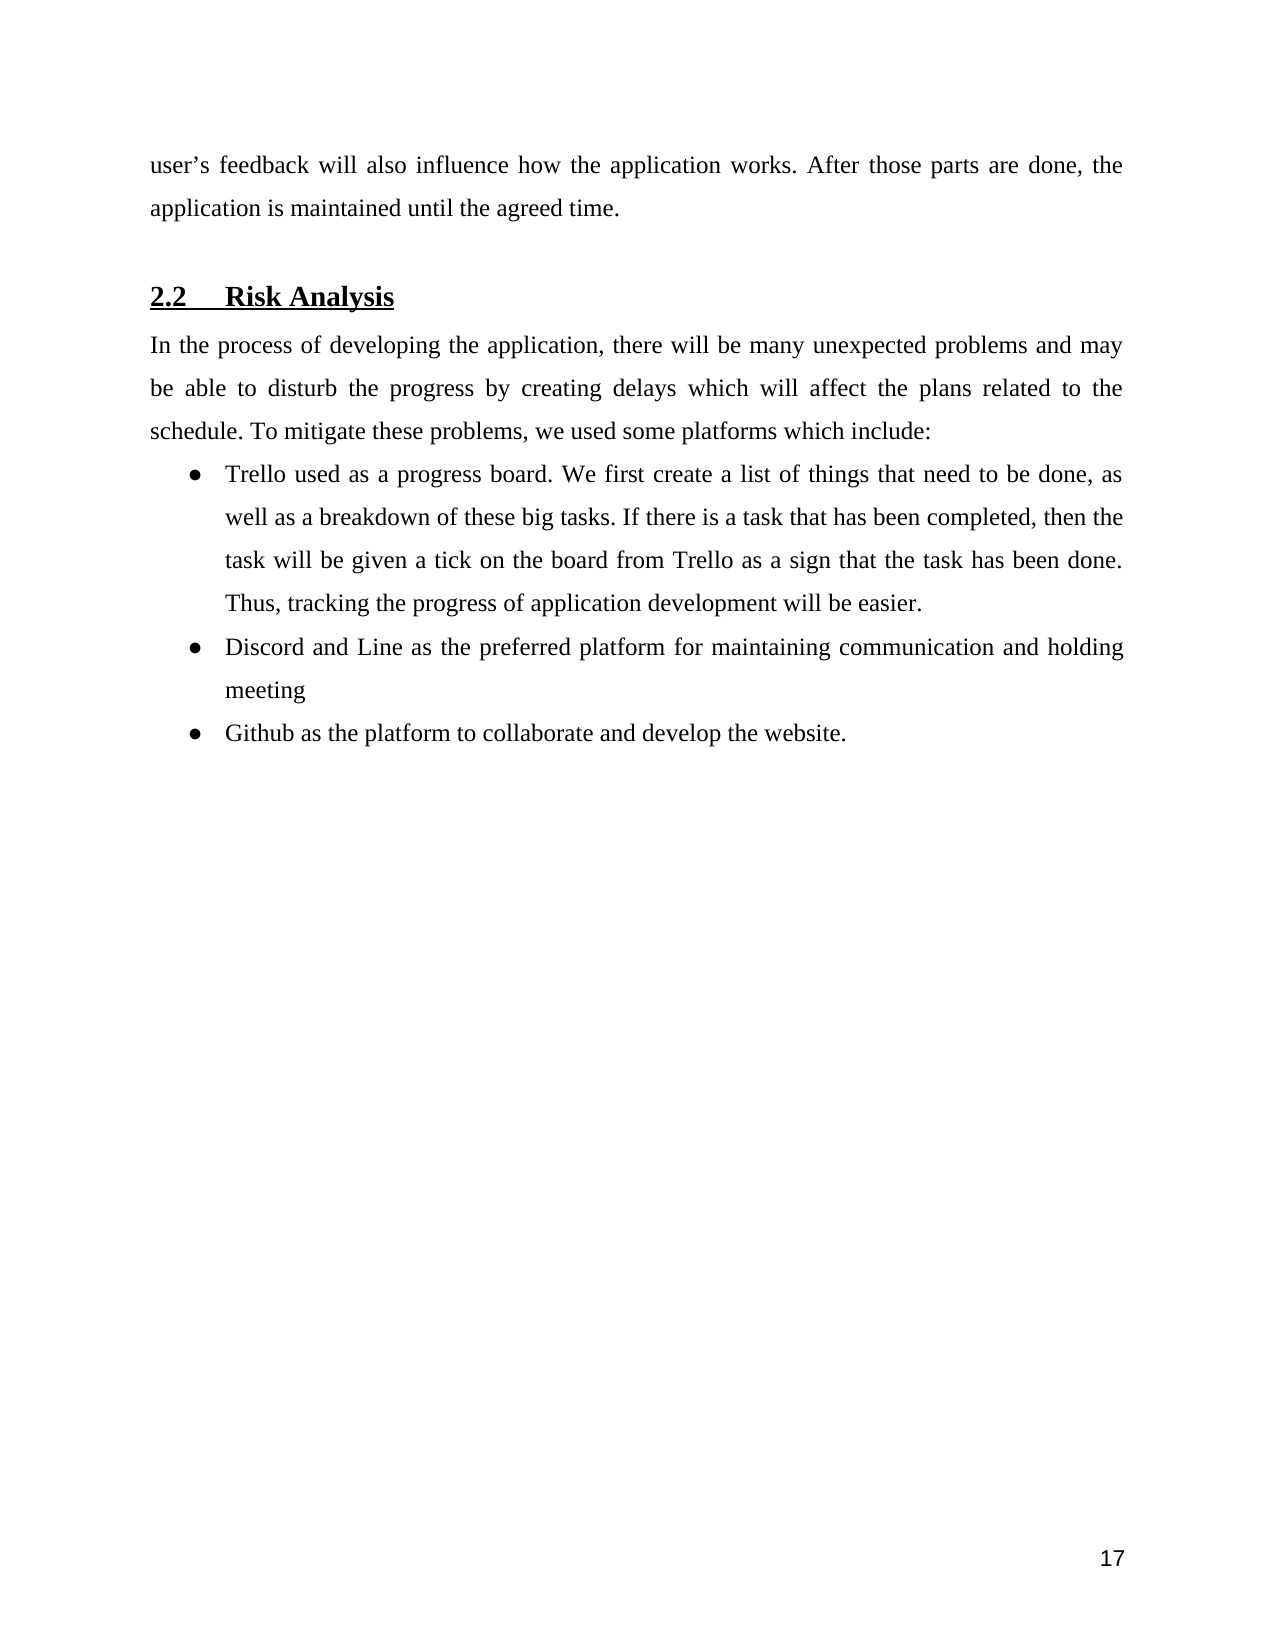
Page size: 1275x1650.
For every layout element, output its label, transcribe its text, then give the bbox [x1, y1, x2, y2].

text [150, 150, 1125, 222]
list Trello used as a progress board. We first create a list of things that need to be done, as well as a breakdown of these big tasks. If there is a task that has been completed, then the task will be given a tick on the board from Trello as a sign that the task has been done. Thus, tracking the progress of application development will be easier. [187, 459, 1125, 617]
subtitle 2.2 Risk Analysis [150, 279, 1125, 313]
text In the process of developing the application, there will be many unexpected problems and may be able to disturb the progress by creating delays which will affect the plans related to the schedule. To mitigate these problems, we used some platforms which include: [150, 330, 1125, 445]
list Discord and Line as the preferred platform for maintaining communication and holding meeting [187, 632, 1125, 703]
list Github as the platform to collaborate and develop the website. [187, 718, 1125, 747]
